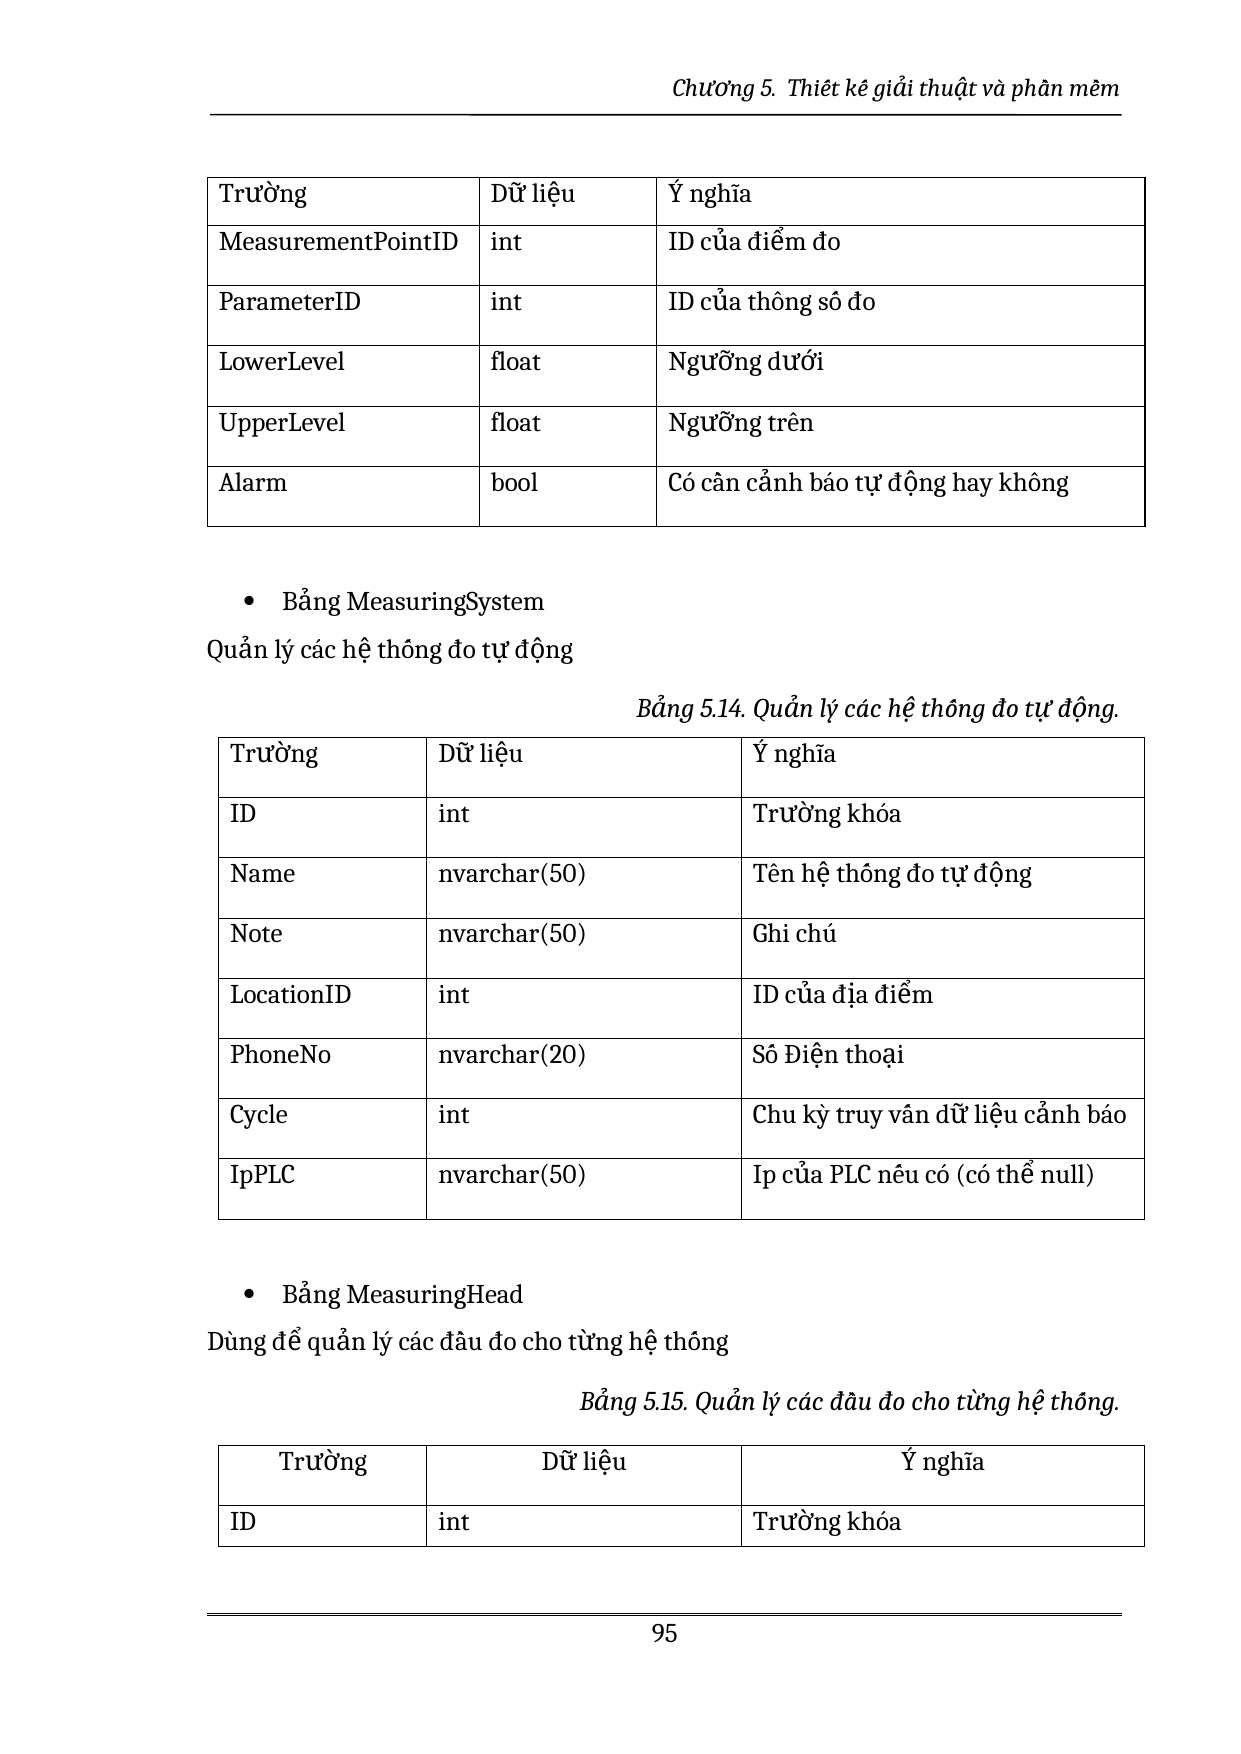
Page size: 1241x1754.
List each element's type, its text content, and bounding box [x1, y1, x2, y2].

table_cell int [480, 286, 656, 345]
table_cell ID [219, 1506, 426, 1546]
table_cell int [427, 798, 741, 857]
table_cell int [427, 1099, 741, 1158]
table_cell Có cần cảnh báo tự động hay không [657, 467, 1144, 526]
table_cell ID của điểm đo [657, 226, 1144, 285]
table_cell LowerLevel [208, 346, 479, 406]
table_cell Ngưỡng dưới [657, 346, 1144, 406]
table_header Ý nghĩa [742, 1446, 1144, 1505]
table_cell UpperLevel [208, 407, 479, 466]
table_header Ý nghĩa [657, 178, 1144, 225]
text Dùng để quản lý các đầu đo cho từng hệ thống [207, 1326, 1122, 1358]
table_header Trường [219, 738, 426, 797]
table_cell int [427, 1506, 741, 1546]
table_cell Tên hệ thống đo tự động [742, 858, 1144, 917]
table_cell int [480, 226, 656, 285]
table_cell nvarchar(50) [427, 858, 741, 917]
table_cell Chu kỳ truy vấn dữ liệu cảnh báo [742, 1099, 1144, 1158]
table_header Dữ liệu [480, 178, 656, 225]
table_cell Cycle [219, 1099, 426, 1158]
table_cell Ngưỡng trên [657, 407, 1144, 466]
table_header Trường [219, 1446, 426, 1505]
table_cell float [480, 346, 656, 406]
table_cell bool [480, 467, 656, 526]
table_cell PhoneNo [219, 1039, 426, 1098]
table_cell Ghi chú [742, 919, 1144, 978]
table_cell ID của địa điểm [742, 979, 1144, 1038]
table_cell nvarchar(50) [427, 1159, 741, 1218]
table_cell ID của thông số đo [657, 286, 1144, 345]
table_cell ParameterID [208, 286, 479, 345]
table_header Trường [208, 178, 479, 225]
table_header Ý nghĩa [742, 738, 1144, 797]
table_header Dữ liệu [427, 738, 741, 797]
table_cell LocationID [219, 979, 426, 1038]
list Bảng MeasuringHead [244, 1279, 1122, 1310]
table_cell Ip của PLC nếu có (có thể null) [742, 1159, 1144, 1218]
table_cell nvarchar(20) [427, 1039, 741, 1098]
table_cell int [427, 979, 741, 1038]
table_cell nvarchar(50) [427, 919, 741, 978]
table_cell MeasurementPointID [208, 226, 479, 285]
table_cell Số Điện thoại [742, 1039, 1144, 1098]
text Quản lý các hệ thống đo tự động [207, 634, 1122, 665]
table_cell float [480, 407, 656, 466]
table_cell Note [219, 919, 426, 978]
table_cell IpPLC [219, 1159, 426, 1218]
table_cell Name [219, 858, 426, 917]
table_cell Trường khóa [742, 798, 1144, 857]
table_cell Alarm [208, 467, 479, 526]
table_cell ID [219, 798, 426, 857]
list Bảng MeasuringSystem [244, 586, 1122, 617]
table_header Dữ liệu [427, 1446, 741, 1505]
table_cell Trường khóa [742, 1506, 1144, 1546]
